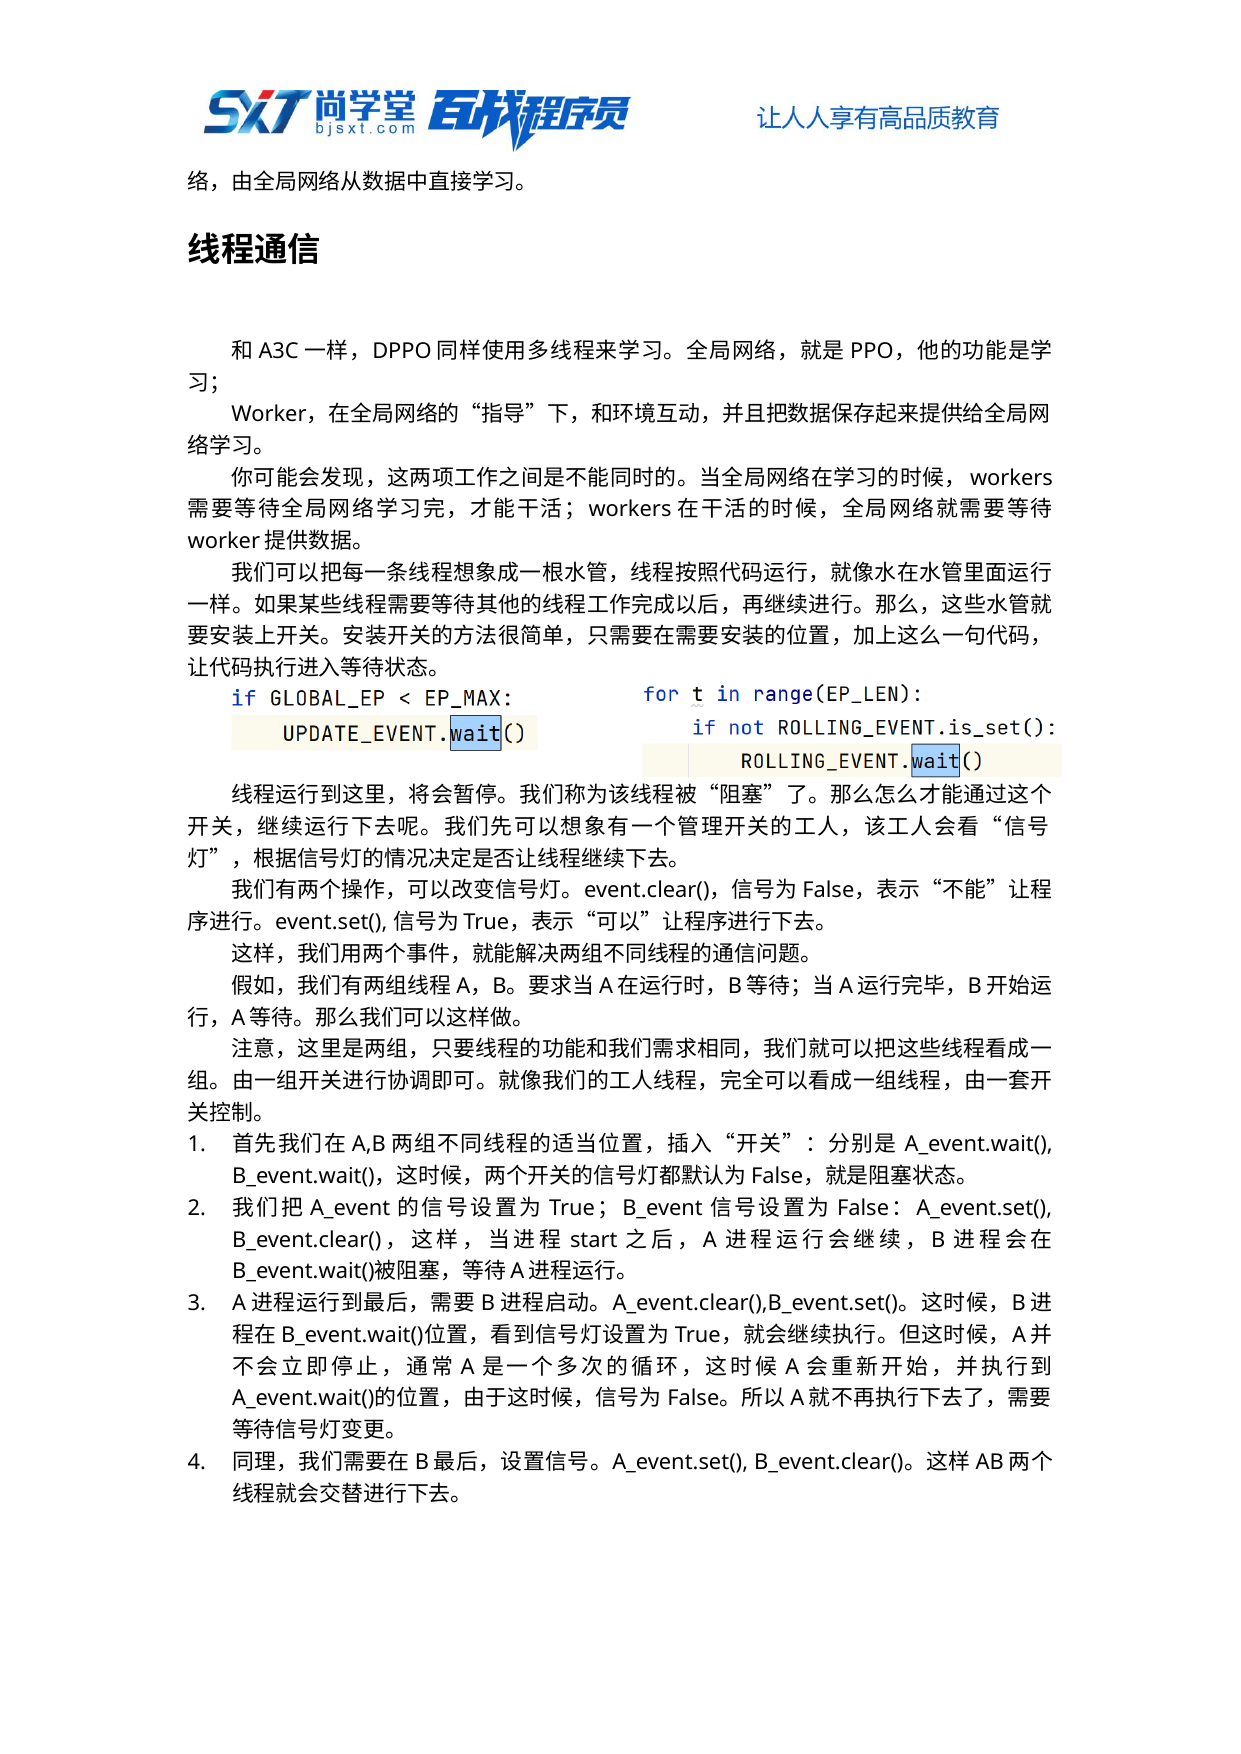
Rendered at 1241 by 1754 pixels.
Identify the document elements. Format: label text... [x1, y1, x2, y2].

picture [231, 681, 538, 753]
list 我们把A_event的信号设置为True；B_event信号设置为False：A_event.set(), B_event.clear()，这样，当进程start之后，A进程运行会继续，B进程会在B_event.wait()被阻塞，等待A进程运行。 [187, 1190, 1053, 1285]
text 但PPO解决了离线更新策略的问题，所以DPPO的worker只需要提供数据给全局网络，由全局网络从数据中直接学习。 [187, 164, 1053, 196]
picture [642, 681, 1062, 778]
text Worker，在全局网络的“指导”下，和环境互动，并且把数据保存起来提供给全局网络学习。 [187, 396, 1053, 459]
picture [200, 90, 1003, 152]
text 我们有两个操作，可以改变信号灯。event.clear()，信号为False，表示“不能”让程序进行。event.set(), 信号为True，表示“可以”让程序进行下去。 [187, 872, 1053, 936]
list A进程运行到最后，需要B进程启动。A_event.clear(),B_event.set()。这时候，B进程在B_event.wait()位置，看到信号灯设置为True，就会继续执行。但这时候，A并不会立即停止，通常A是一个多次的循环，这时候A会重新开始，并执行到A_event.wait()的位置，由于这时候，信号为False。所以A就不再执行下去了，需要等待信号灯变更。 [187, 1285, 1053, 1444]
text 和A3C一样，DPPO同样使用多线程来学习。全局网络，就是PPO，他的功能是学习； [187, 333, 1053, 396]
list 同理，我们需要在B最后，设置信号。A_event.set(), B_event.clear()。这样AB两个线程就会交替进行下去。 [187, 1444, 1053, 1507]
text 线程运行到这里，将会暂停。我们称为该线程被“阻塞”了。那么怎么才能通过这个开关，继续运行下去呢。我们先可以想象有一个管理开关的工人，该工人会看“信号灯”，根据信号灯的情况决定是否让线程继续下去。 [187, 777, 1053, 872]
list 首先我们在A,B两组不同线程的适当位置，插入“开关”：分别是A_event.wait(), B_event.wait()，这时候，两个开关的信号灯都默认为False，就是阻塞状态。 [187, 1126, 1053, 1190]
text 注意，这里是两组，只要线程的功能和我们需求相同，我们就可以把这些线程看成一组。由一组开关进行协调即可。就像我们的工人线程，完全可以看成一组线程，由一套开关控制。 [187, 1031, 1053, 1126]
text 我们可以把每一条线程想象成一根水管，线程按照代码运行，就像水在水管里面运行一样。如果某些线程需要等待其他的线程工作完成以后，再继续进行。那么，这些水管就要安装上开关。安装开关的方法很简单，只需要在需要安装的位置，加上这么一句代码，让代码执行进入等待状态。 [187, 555, 1053, 682]
text 这样，我们用两个事件，就能解决两组不同线程的通信问题。 [187, 936, 1053, 968]
subtitle 线程通信 [187, 223, 1053, 271]
text 假如，我们有两组线程A，B。要求当A在运行时，B等待；当A运行完毕，B开始运行，A等待。那么我们可以这样做。 [187, 968, 1053, 1031]
text 你可能会发现，这两项工作之间是不能同时的。当全局网络在学习的时候，workers需要等待全局网络学习完，才能干活；workers在干活的时候，全局网络就需要等待worker提供数据。 [187, 459, 1053, 555]
